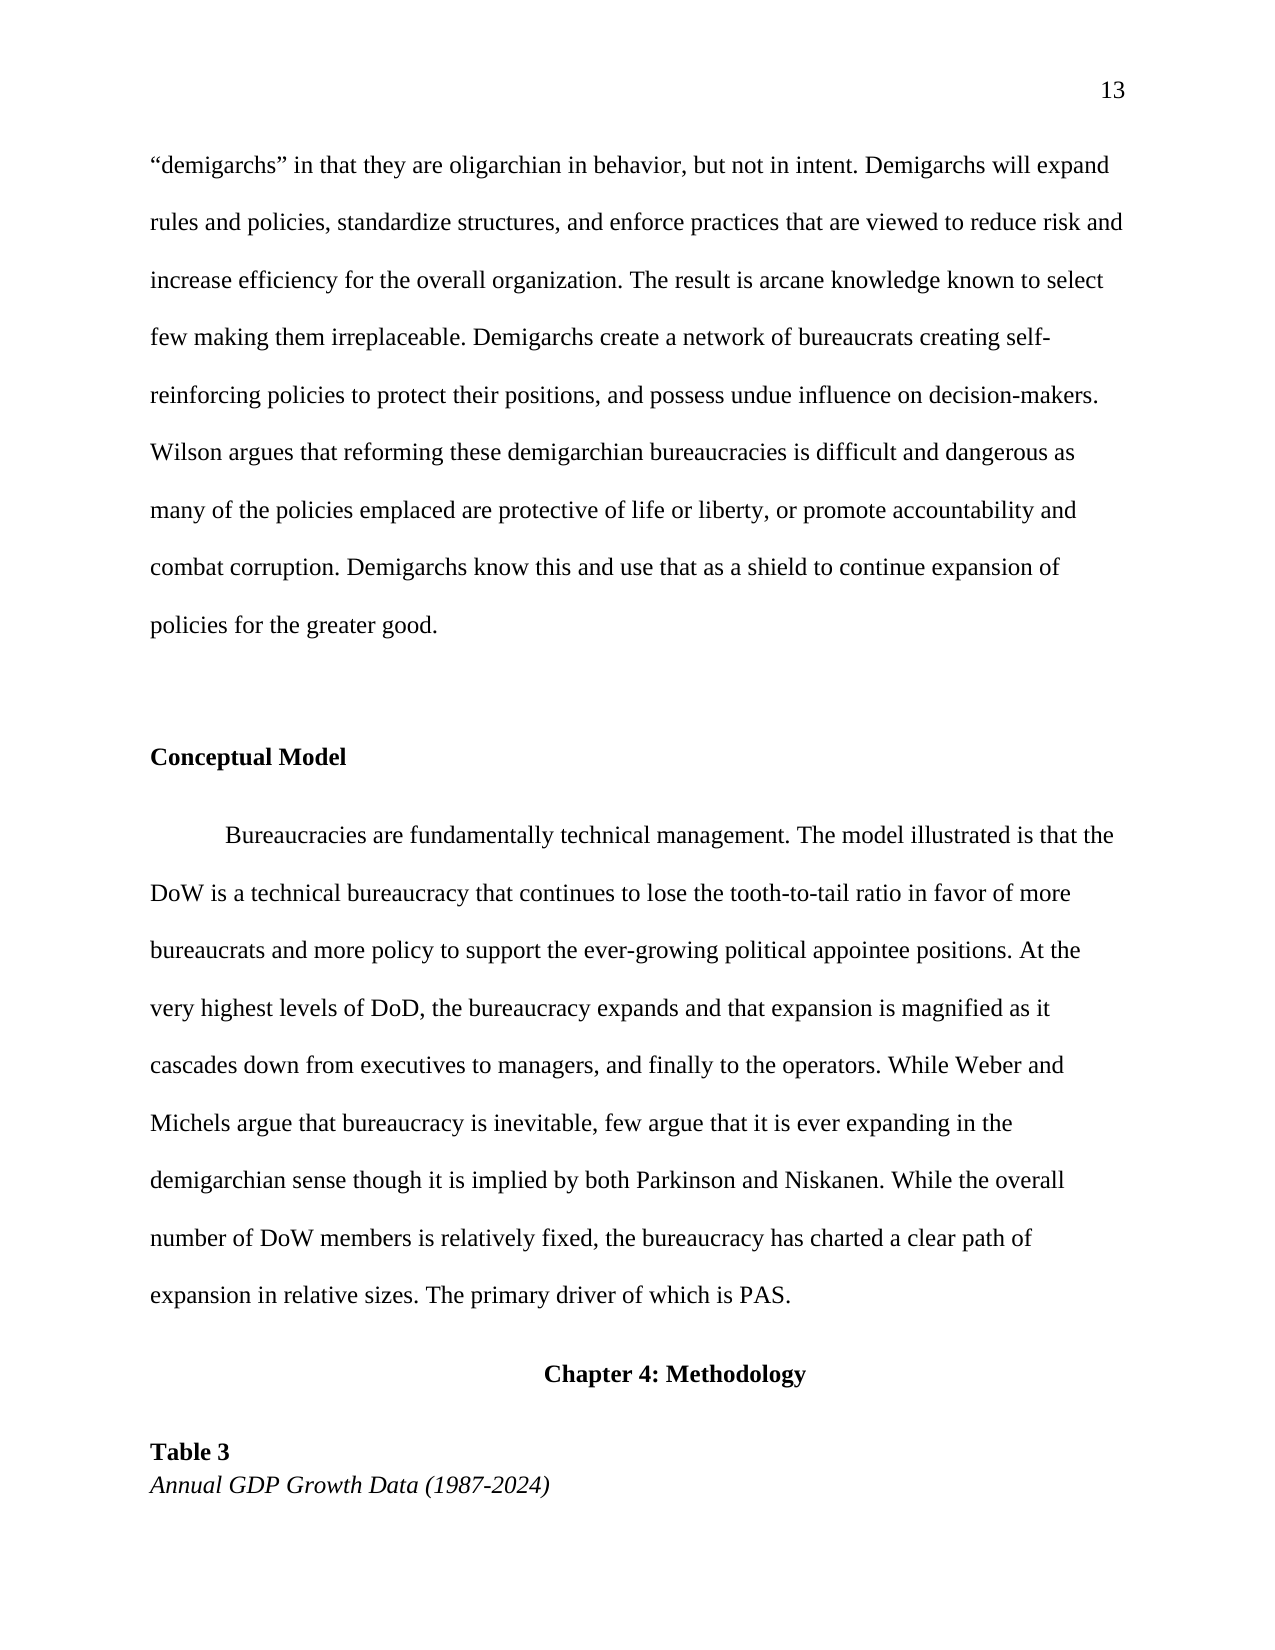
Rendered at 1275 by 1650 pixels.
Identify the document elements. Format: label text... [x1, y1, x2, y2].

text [150, 150, 1125, 639]
text Chapter 4: Methodology [150, 1359, 1125, 1388]
text Table 3 Annual GDP Growth Data (1987-2024) [150, 1437, 1125, 1499]
text Bureaucracies are fundamentally technical management. The model illustrated is that the DoW is a technical bureaucracy that continues to lose the tooth-to-tail ratio in favor of more bureaucrats and more policy to support the ever-growing political appointee positions. At the very highest levels of DoD, the bureaucracy expands and that expansion is magnified as it cascades down from executives to managers, and finally to the operators. While Weber and Michels argue that bureaucracy is inevitable, few argue that it is ever expanding in the demigarchian sense though it is implied by both Parkinson and Niskanen. While the overall number of DoW members is relatively fixed, the bureaucracy has charted a clear path of expansion in relative sizes. The primary driver of which is PAS. [150, 821, 1125, 1309]
text Conceptual Model [150, 742, 1125, 771]
